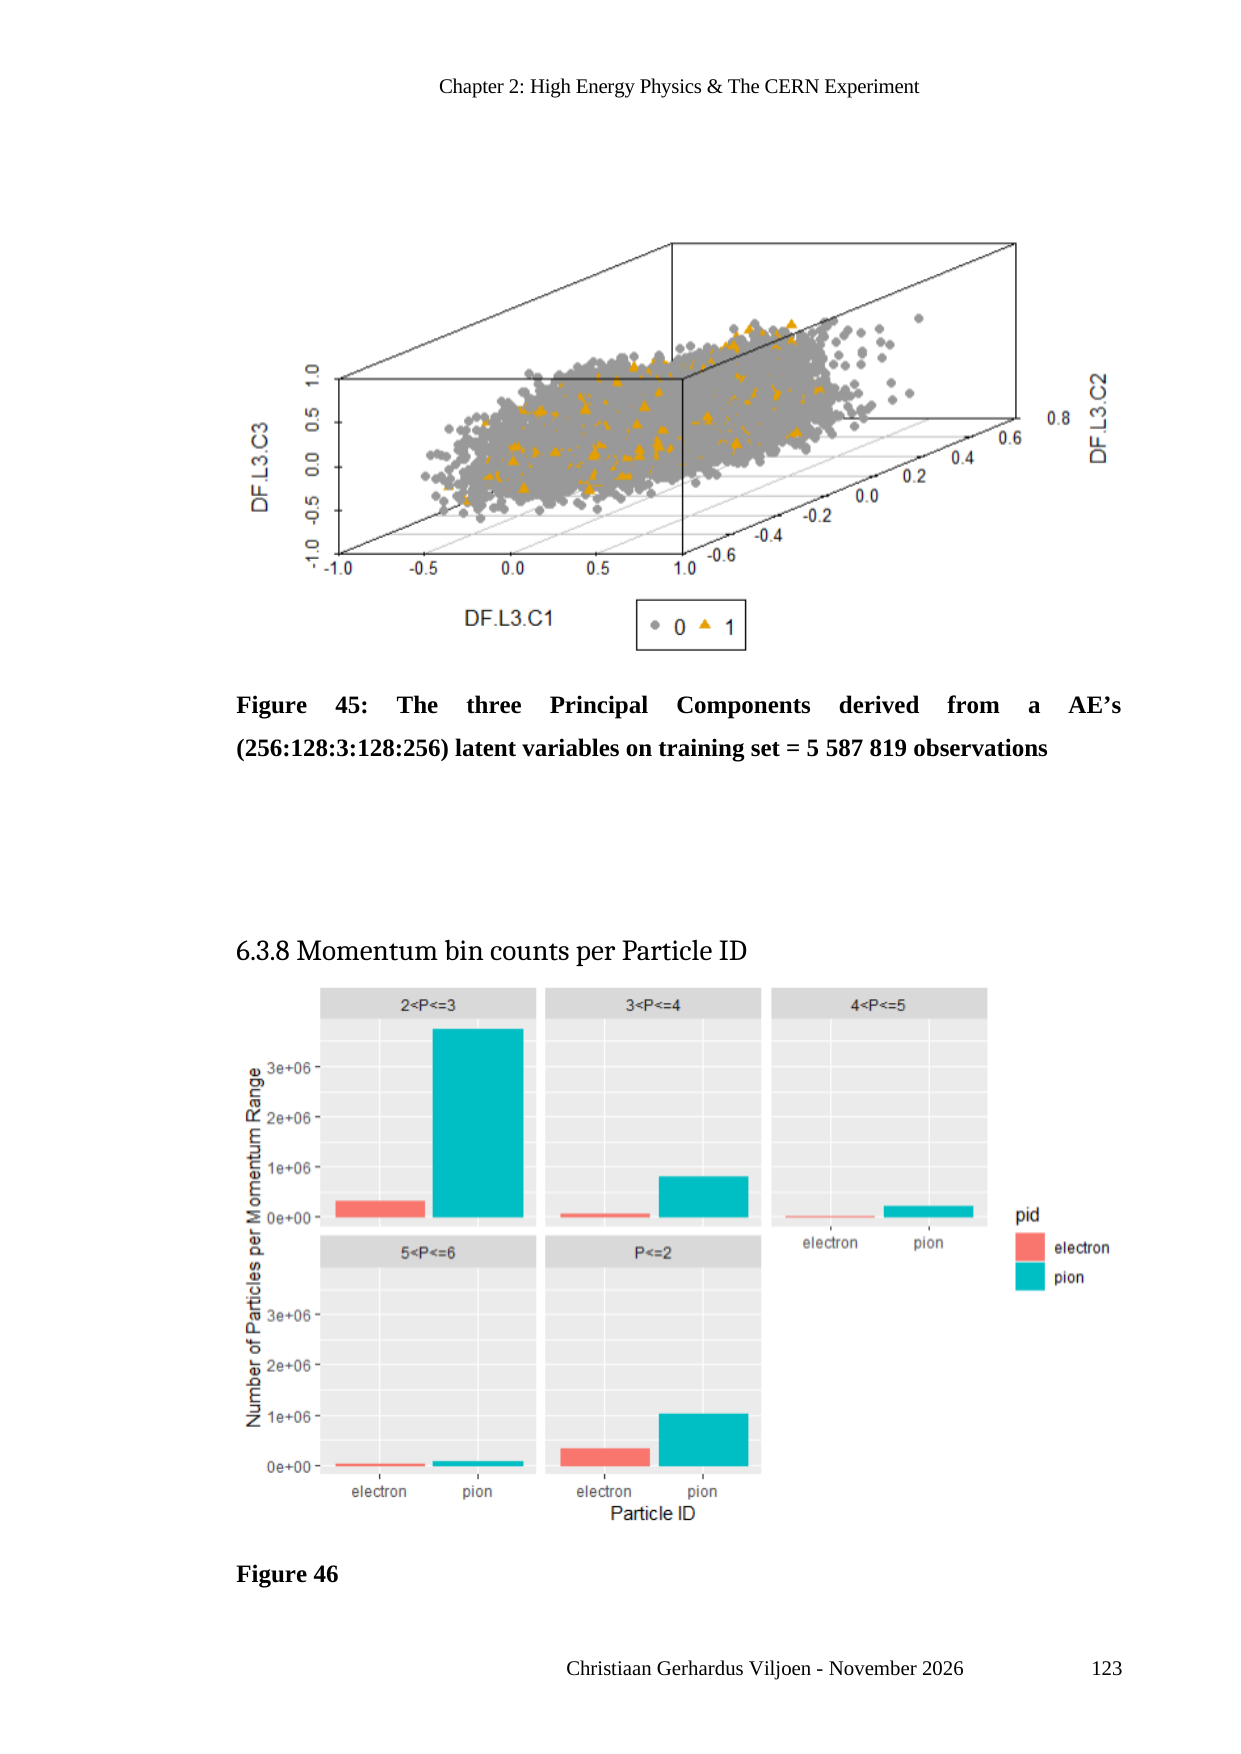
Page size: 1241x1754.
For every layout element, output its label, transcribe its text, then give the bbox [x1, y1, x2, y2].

text Figure 46 [236, 1559, 1122, 1588]
text Figure 45: The three Principal Components derived from a AE’s (256:128:3:128:256) latent variables on training set = 5 587 819 observations [236, 690, 1122, 762]
picture [236, 135, 1123, 664]
subtitle Momentum bin counts per Particle ID [236, 934, 1122, 967]
picture [236, 979, 1123, 1533]
